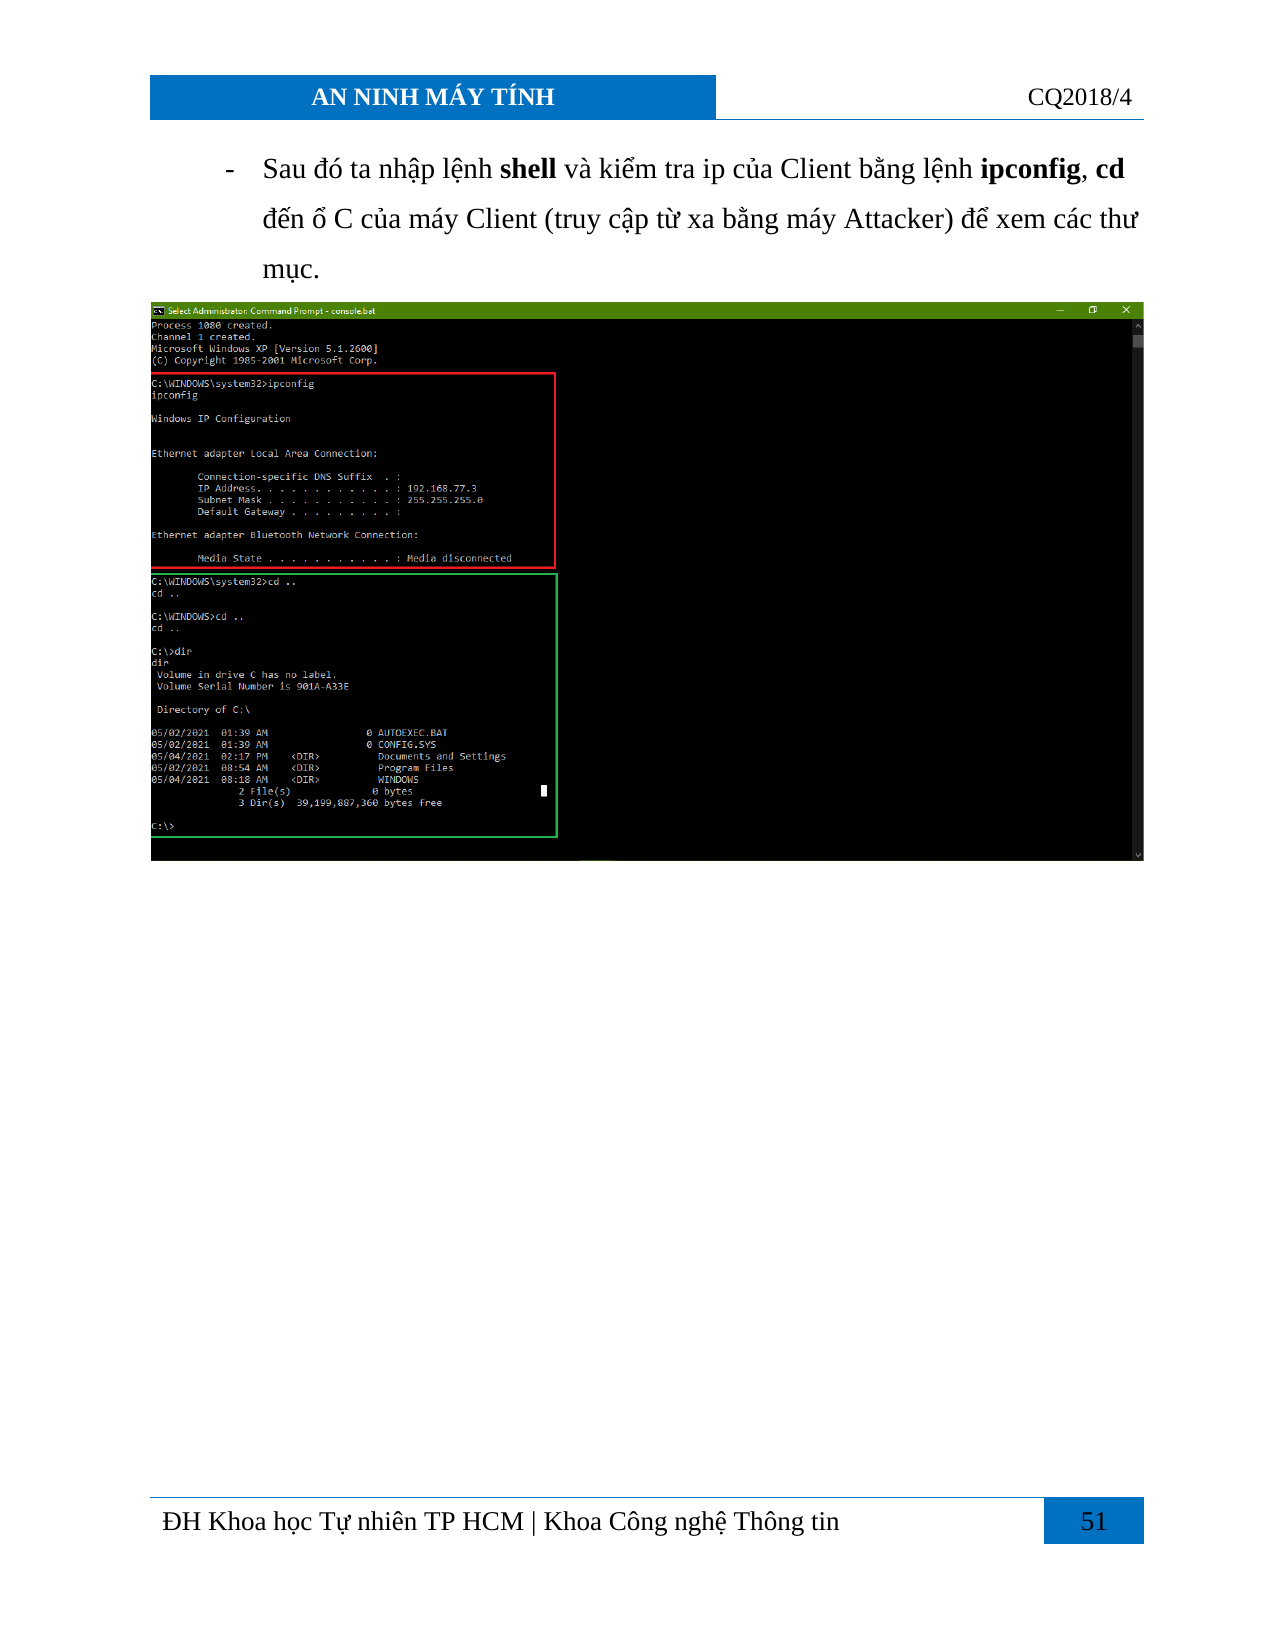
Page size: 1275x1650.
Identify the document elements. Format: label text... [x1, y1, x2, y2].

picture [151, 302, 1144, 861]
list Sau đó ta nhập lệnh shell và kiểm tra ip của Client bằng lệnh ipconfig, cd đến ổ C của máy Client (truy cập từ xa bằng máy Attacker) để xem các thư mục. [225, 151, 1144, 285]
